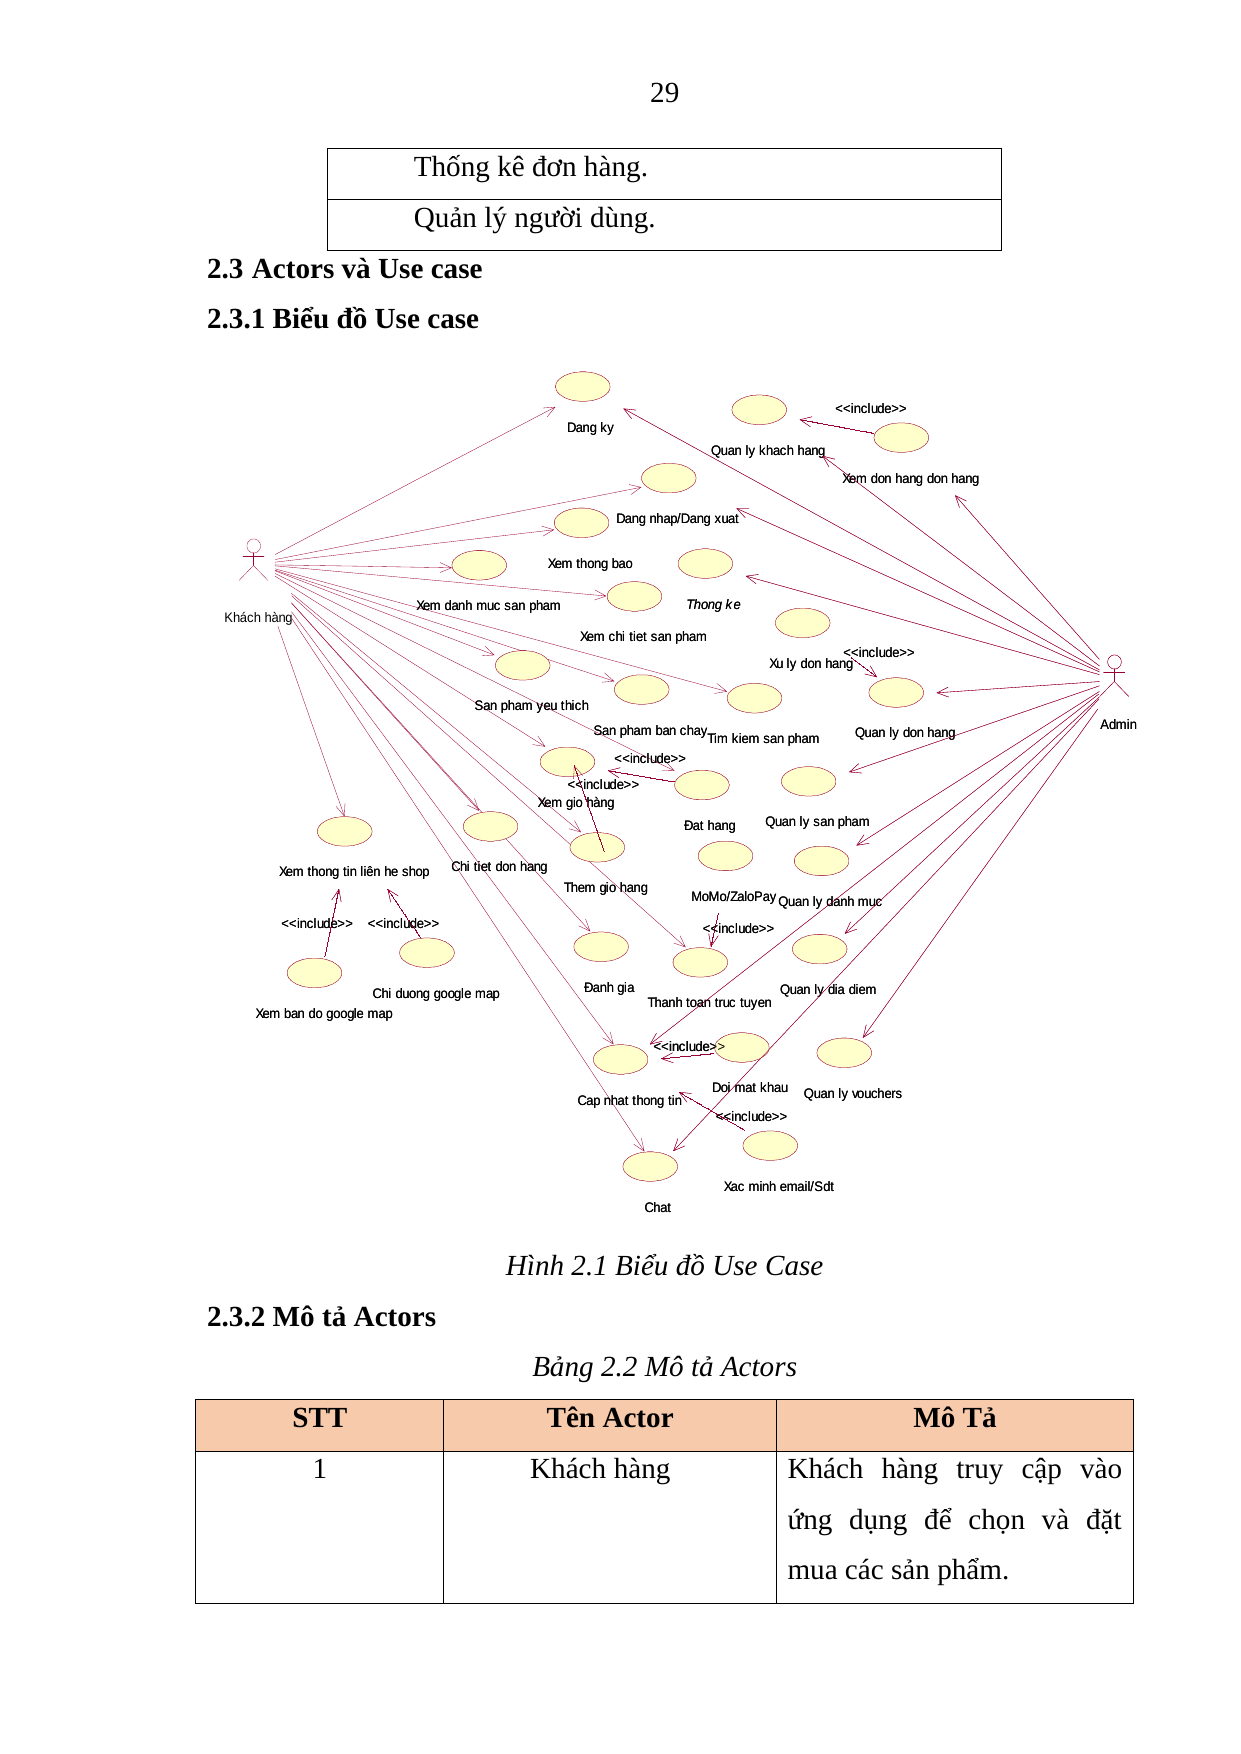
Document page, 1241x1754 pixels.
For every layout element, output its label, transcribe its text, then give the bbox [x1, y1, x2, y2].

table_cell Thống kê đơn hàng. [328, 149, 1001, 199]
table_header STT [196, 1400, 443, 1451]
subtitle Actors và Use case [207, 251, 1122, 285]
subtitle 2.3.1 Biểu đồ Use case [207, 302, 1122, 335]
subtitle 2.3.2 Mô tả Actors [207, 1299, 1122, 1332]
table_header Mô Tả [777, 1400, 1133, 1451]
table_cell Khách hàng [444, 1452, 776, 1602]
table_cell 1 [196, 1452, 443, 1602]
table_cell Quản lý người dùng. [328, 200, 1001, 250]
text Bảng 2.2 Mô tả Actors [207, 1349, 1122, 1383]
text Hình 2.1 Biểu đồ Use Case [207, 1248, 1122, 1282]
table_header Tên Actor [444, 1400, 776, 1451]
table_cell Khách hàng truy cập vào ứng dụng để chọn và đặt mua các sản phẩm. [777, 1452, 1133, 1602]
